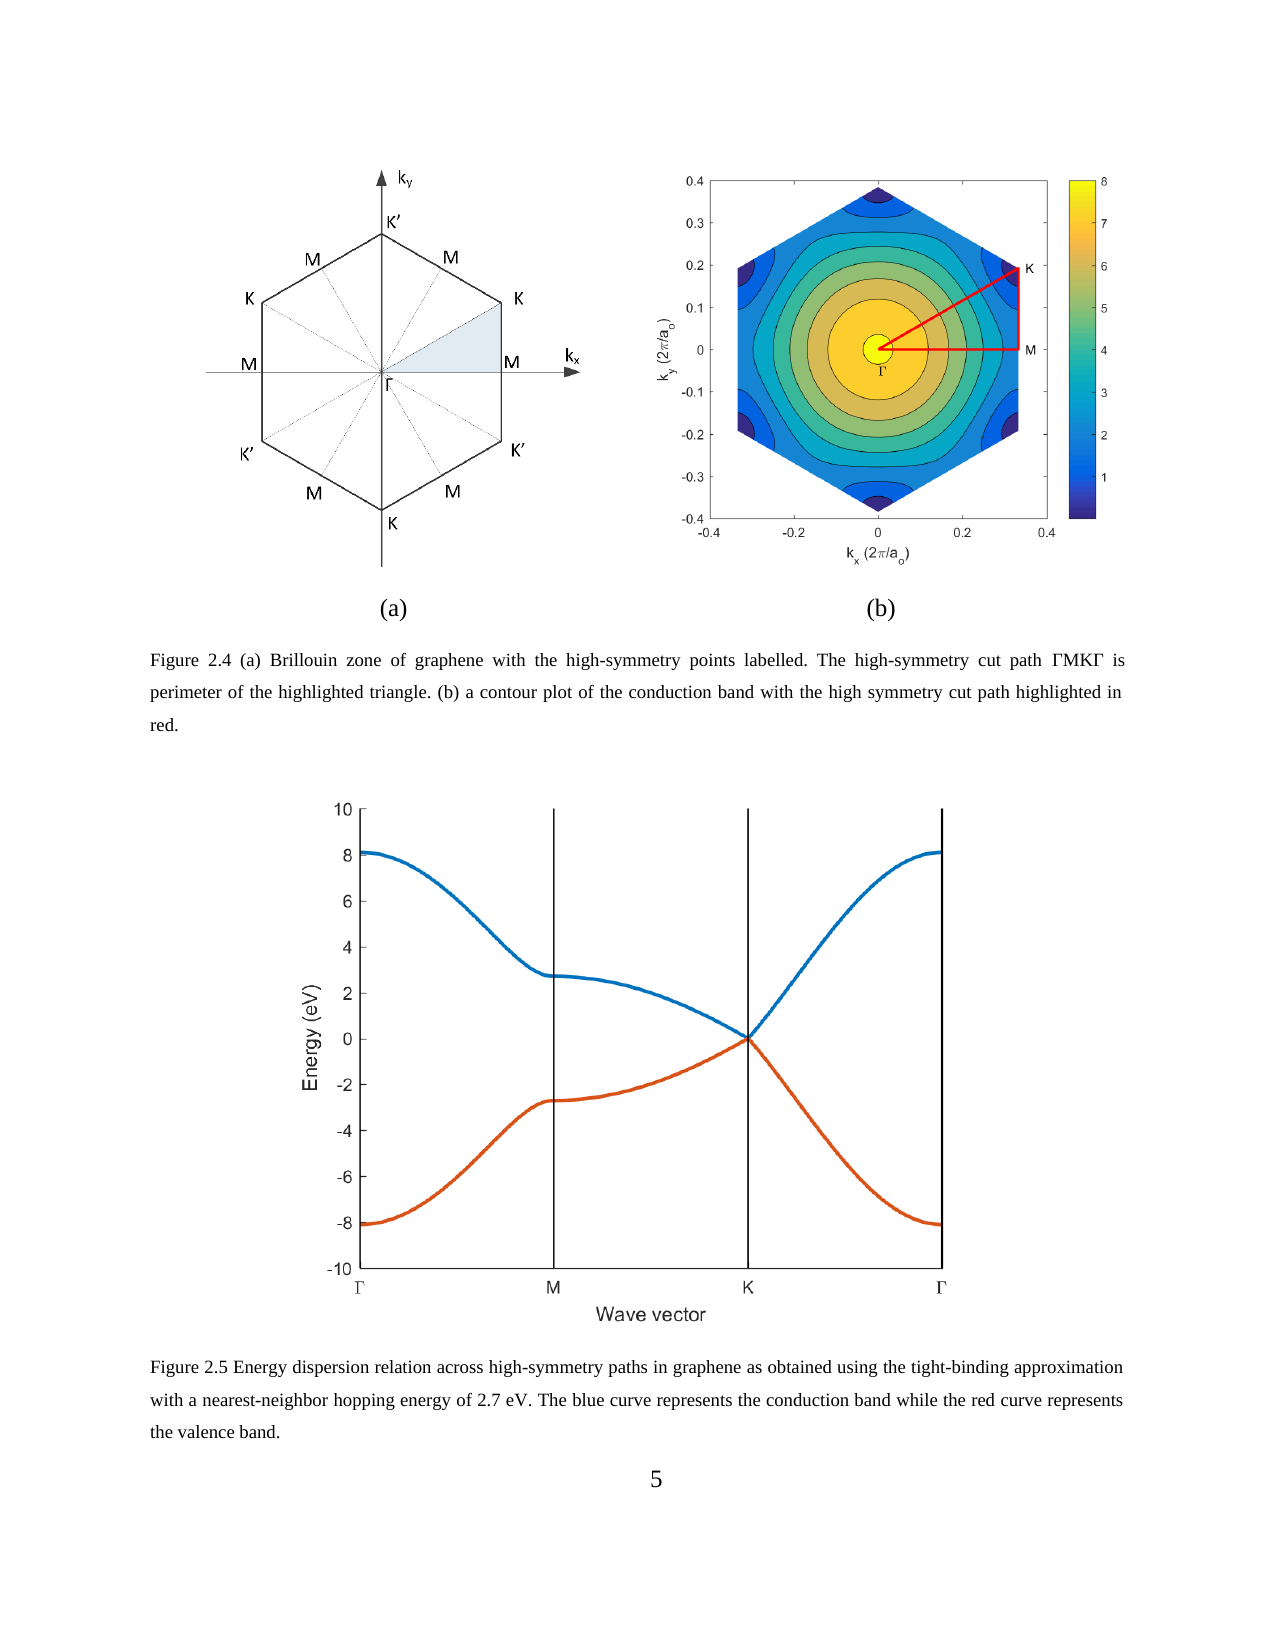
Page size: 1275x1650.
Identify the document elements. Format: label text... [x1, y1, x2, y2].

picture [262, 766, 1013, 1330]
table_header (a) [150, 150, 637, 649]
picture [206, 162, 581, 567]
picture [648, 150, 1114, 567]
table_header (b) [637, 150, 1125, 649]
